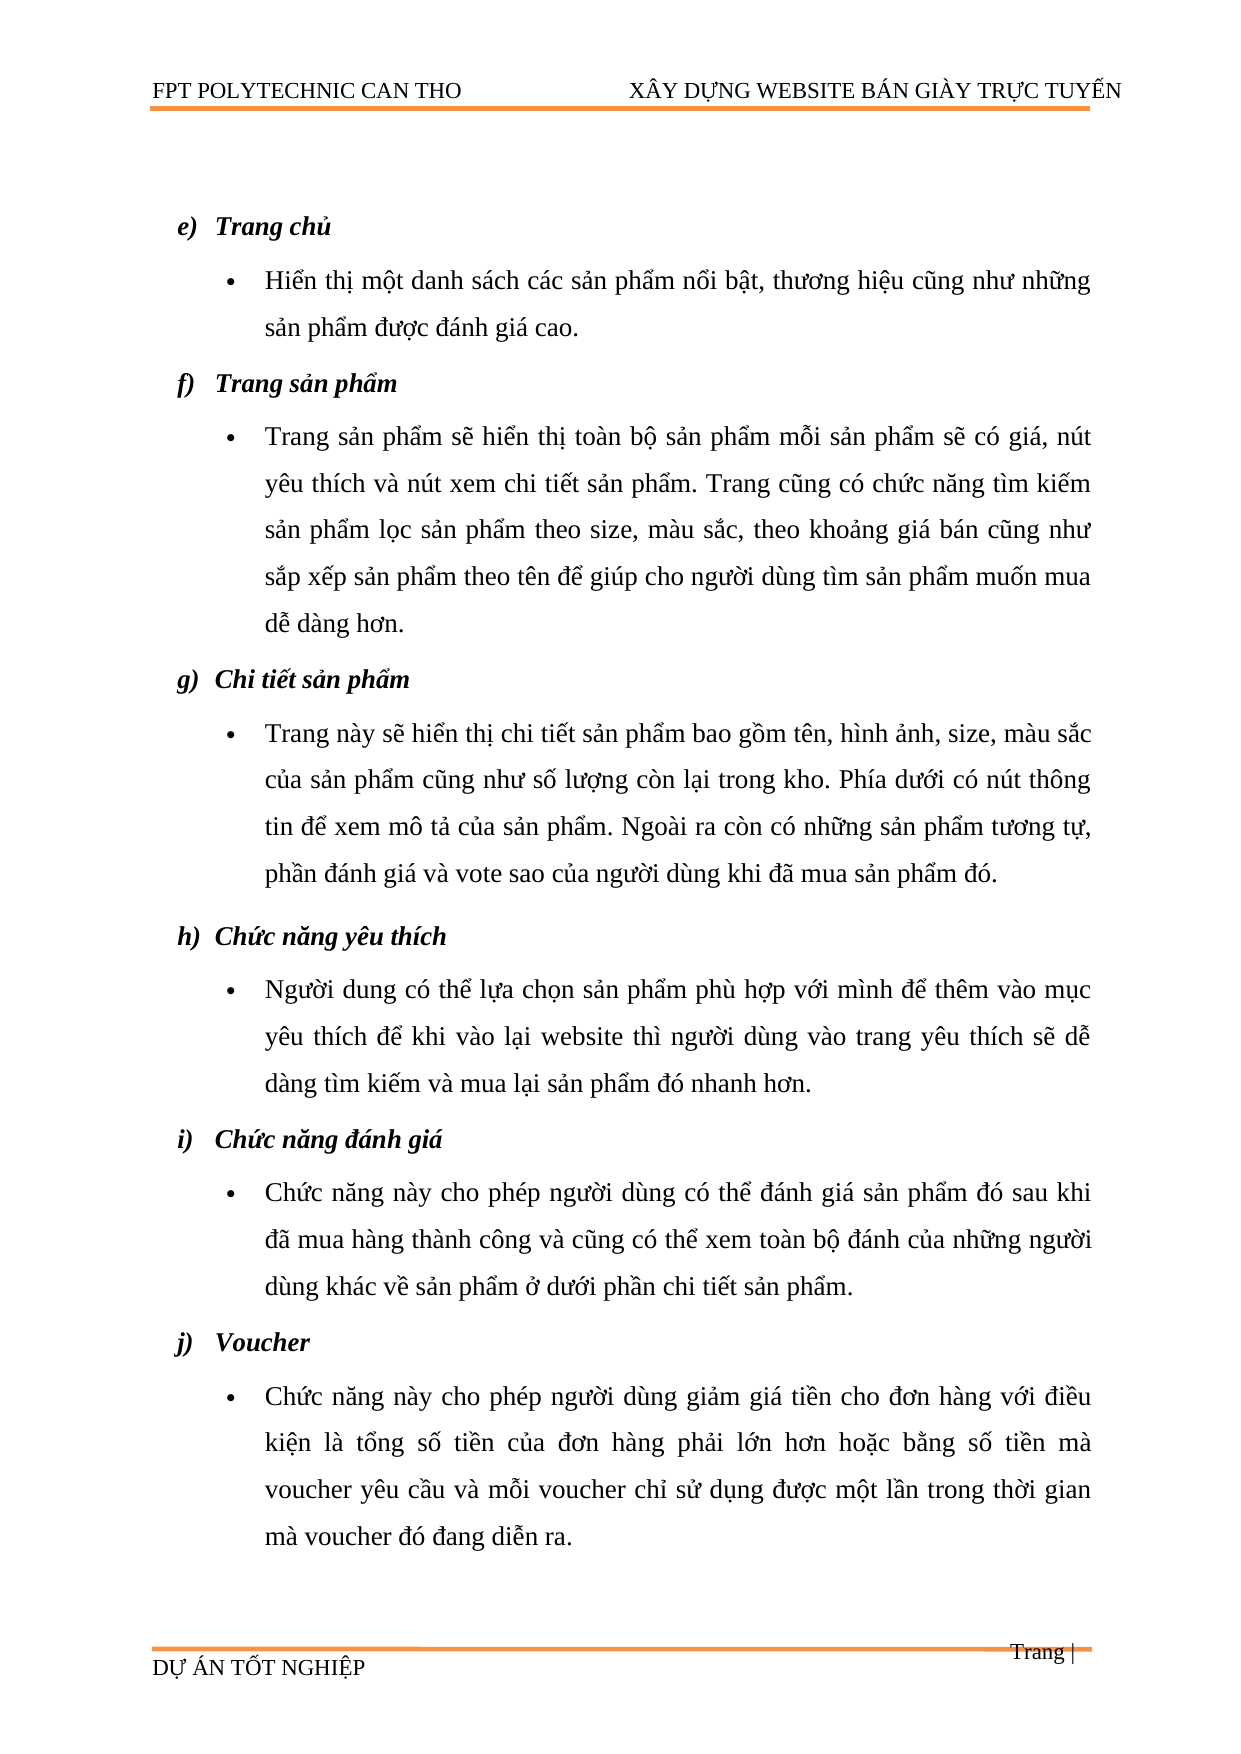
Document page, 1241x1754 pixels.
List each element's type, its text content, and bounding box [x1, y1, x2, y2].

subtitle Voucher [177, 1326, 1107, 1357]
list Người dung có thể lựa chọn sản phẩm phù hợp với mình để thêm vào mục yêu thích để khi vào lại website thì người dùng vào trang yêu thích sẽ dễ dàng tìm kiếm và mua lại sản phẩm đó nhanh hơn. [227, 973, 1093, 1098]
subtitle Trang sản phẩm [177, 367, 1107, 398]
list Trang sản phẩm sẽ hiển thị toàn bộ sản phẩm mỗi sản phẩm sẽ có giá, nút yêu thích và nút xem chi tiết sản phẩm. Trang cũng có chức năng tìm kiếm sản phẩm lọc sản phẩm theo size, màu sắc, theo khoảng giá bán cũng như sắp xếp sản phẩm theo tên để giúp cho người dùng tìm sản phẩm muốn mua dễ dàng hơn. [227, 420, 1093, 638]
subtitle Chức năng đánh giá [177, 1123, 1107, 1154]
list Trang này sẽ hiển thị chi tiết sản phẩm bao gồm tên, hình ảnh, size, màu sắc của sản phẩm cũng như số lượng còn lại trong kho. Phía dưới có nút thông tin để xem mô tả của sản phẩm. Ngoài ra còn có những sản phẩm tương tự, phần đánh giá và vote sao của người dùng khi đã mua sản phẩm đó. [227, 717, 1093, 888]
list Chức năng này cho phép người dùng có thể đánh giá sản phẩm đó sau khi đã mua hàng thành công và cũng có thể xem toàn bộ đánh của những người dùng khác về sản phẩm ở dưới phần chi tiết sản phẩm. [227, 1177, 1093, 1301]
subtitle Chức năng yêu thích [177, 920, 1107, 951]
list Chức năng này cho phép người dùng giảm giá tiền cho đơn hàng với điều kiện là tổng số tiền của đơn hàng phải lớn hơn hoặc bằng số tiền mà voucher yêu cầu và mỗi voucher chỉ sử dụng được một lần trong thời gian mà voucher đó đang diễn ra. [227, 1379, 1093, 1551]
subtitle Trang chủ [177, 210, 1107, 241]
subtitle Chi tiết sản phẩm [177, 663, 1107, 694]
list Hiển thị một danh sách các sản phẩm nổi bật, thương hiệu cũng như những sản phẩm được đánh giá cao. [227, 264, 1093, 342]
